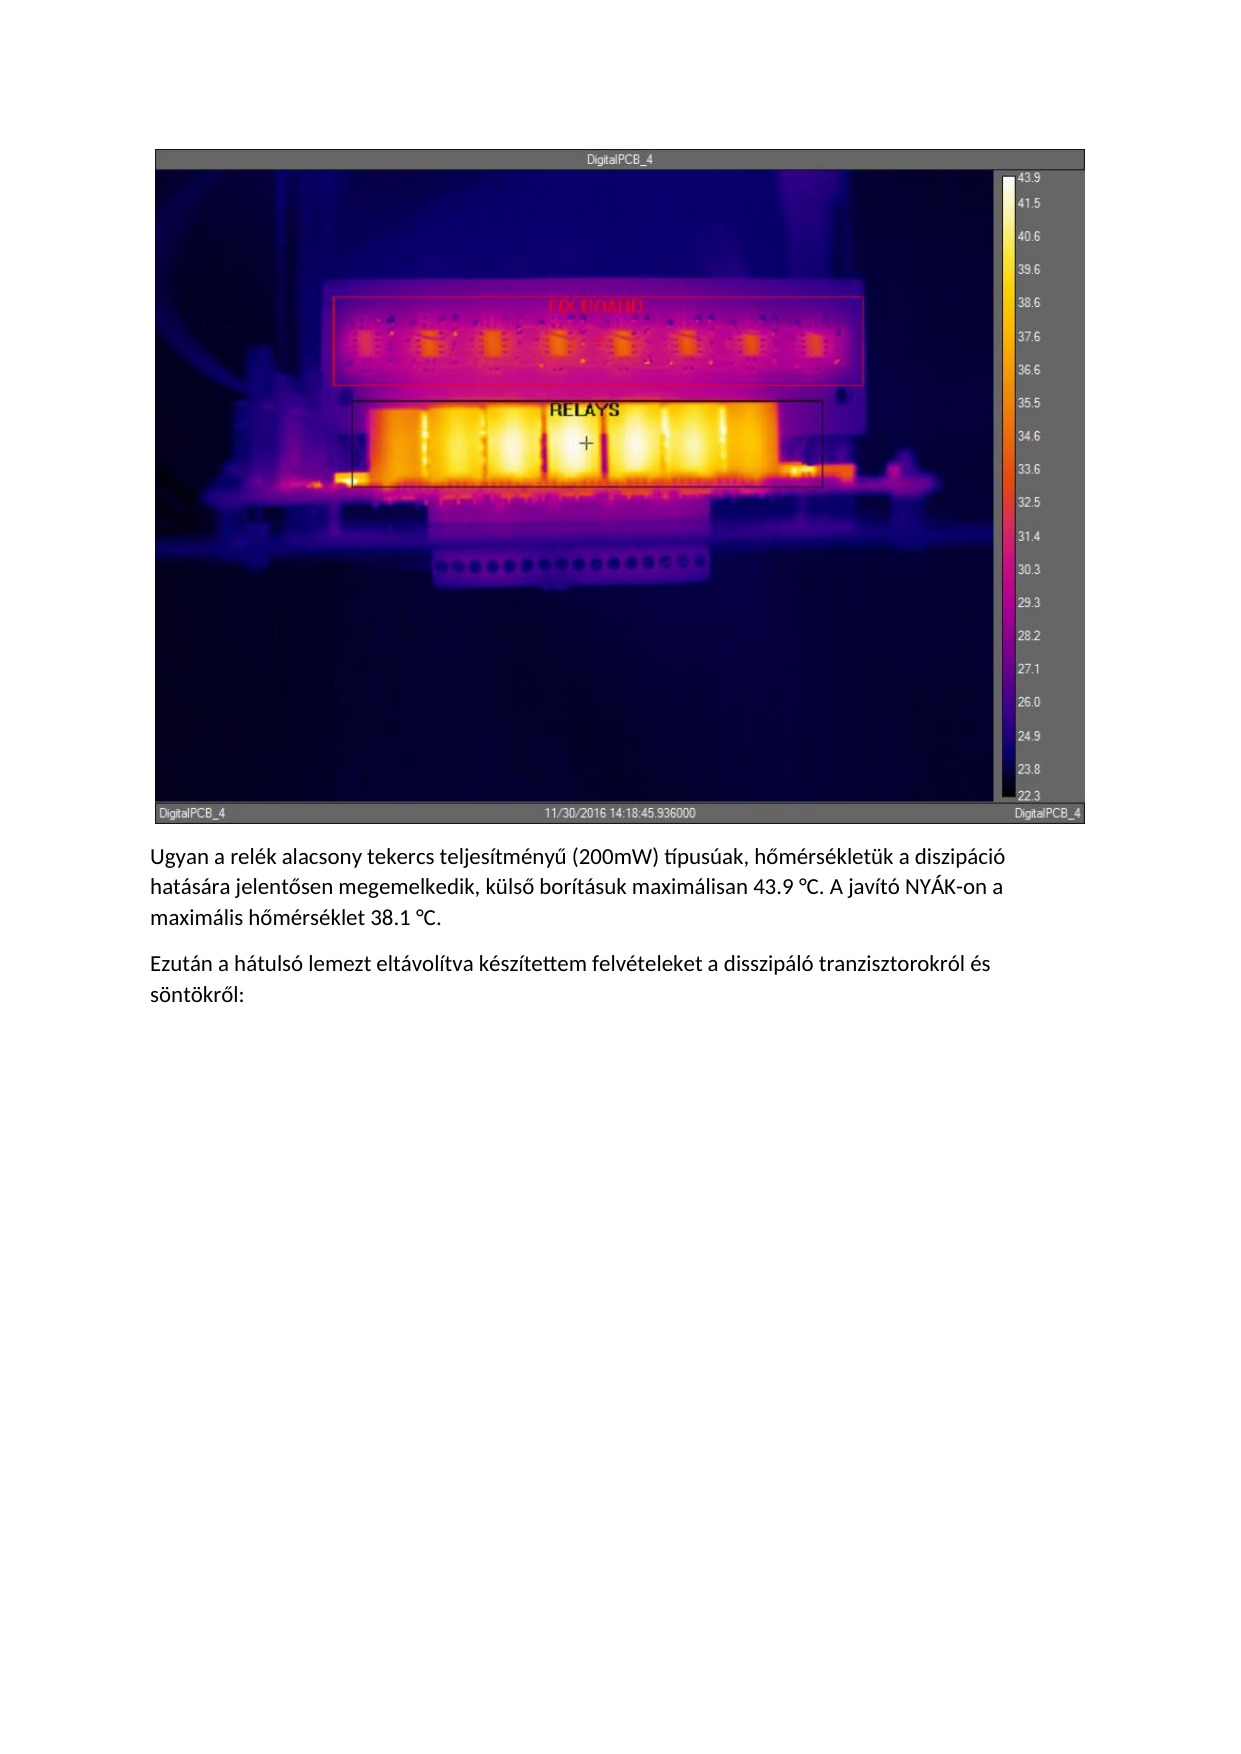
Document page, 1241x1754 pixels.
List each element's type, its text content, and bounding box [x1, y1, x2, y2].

text Ugyan a relék alacsony tekercs teljesítményű (200mW) típusúak, hőmérsékletük a diszipáció hatására jelentősen megemelkedik, külső borításuk maximálisan 43.9 °C. A javító NYÁK-on a maximális hőmérséklet 38.1 °C. [150, 842, 1090, 931]
picture [155, 149, 1085, 824]
text Ezután a hátulsó lemezt eltávolítva készítettem felvételeket a disszipáló tranzisztorokról és söntökről: [150, 949, 1090, 1008]
